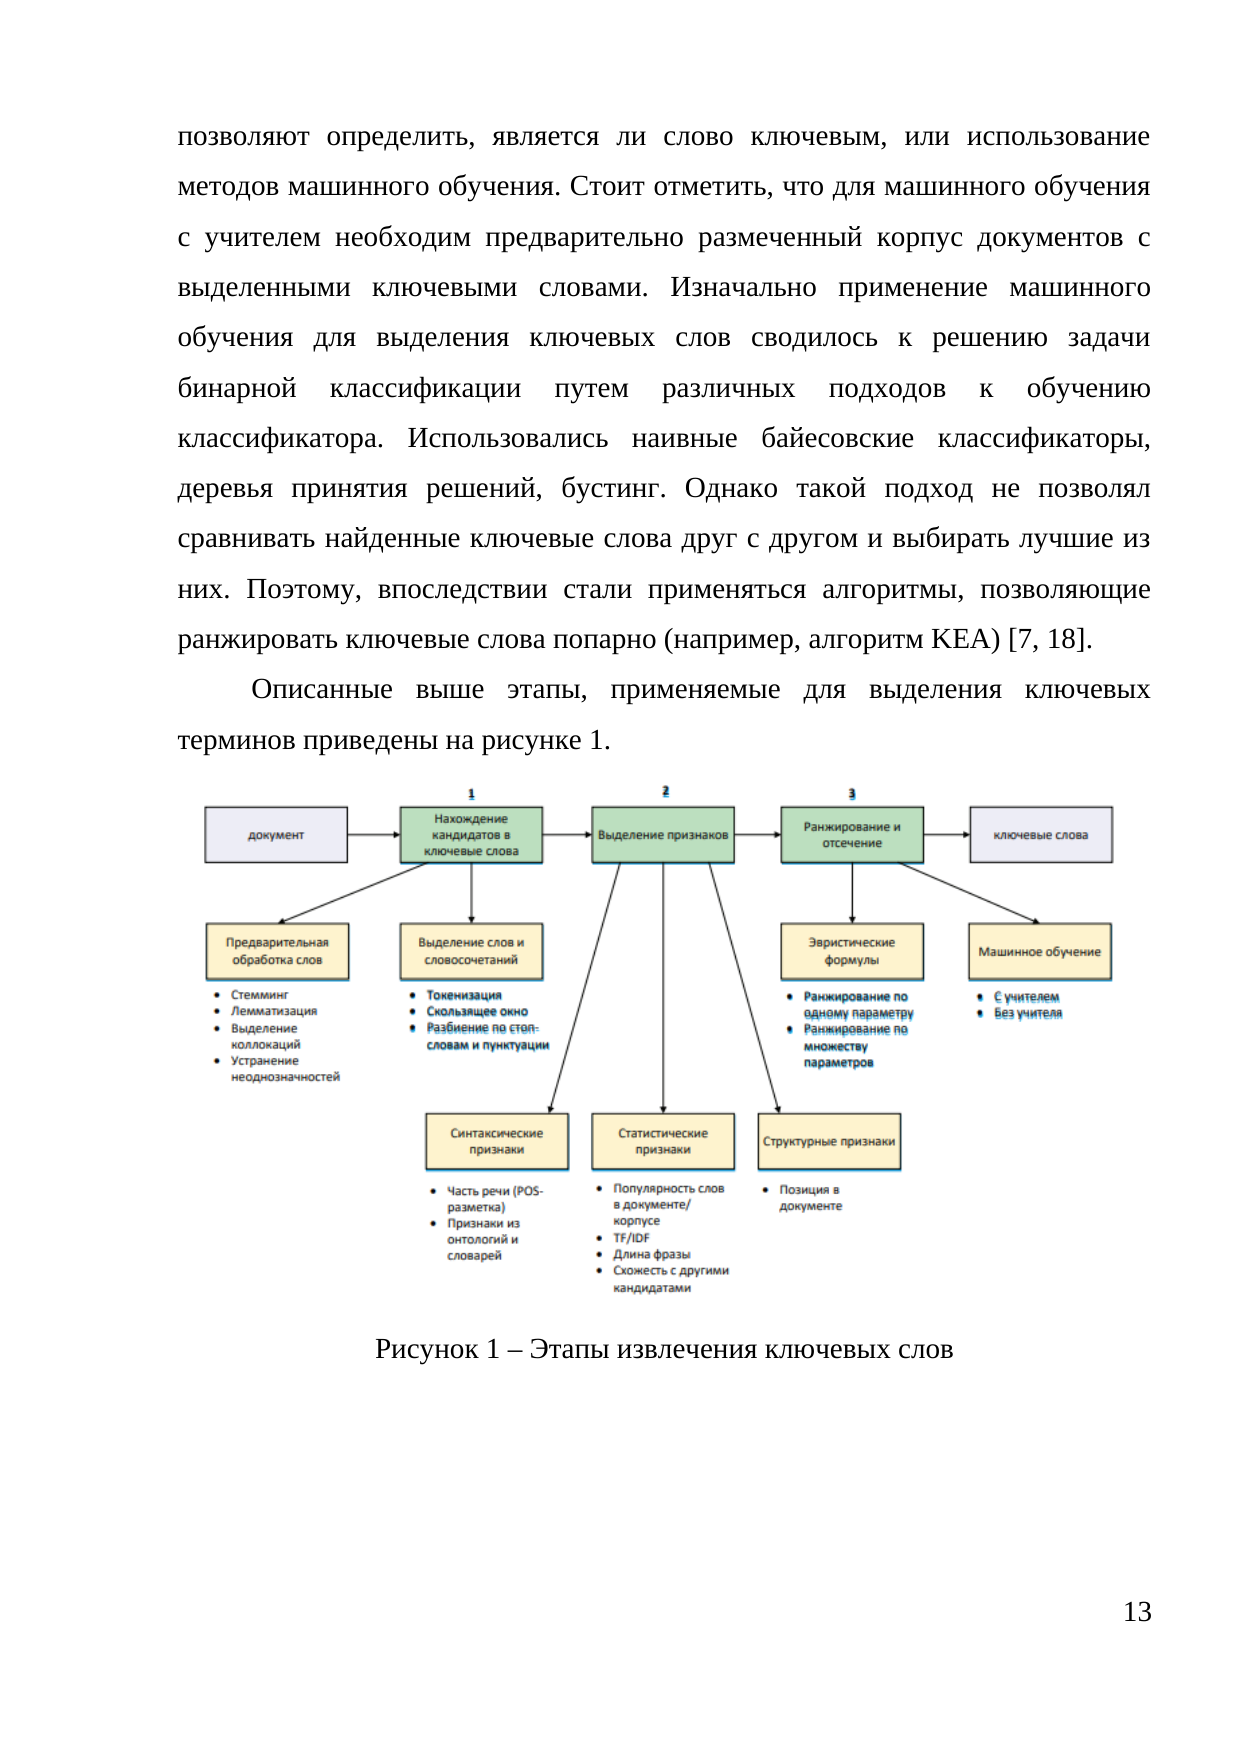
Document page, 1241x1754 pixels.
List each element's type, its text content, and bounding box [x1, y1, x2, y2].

text Описанные выше этапы, применяемые для выделения ключевых терминов приведены на рисунке 1. [177, 672, 1152, 755]
picture [187, 772, 1142, 1315]
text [177, 118, 1152, 655]
